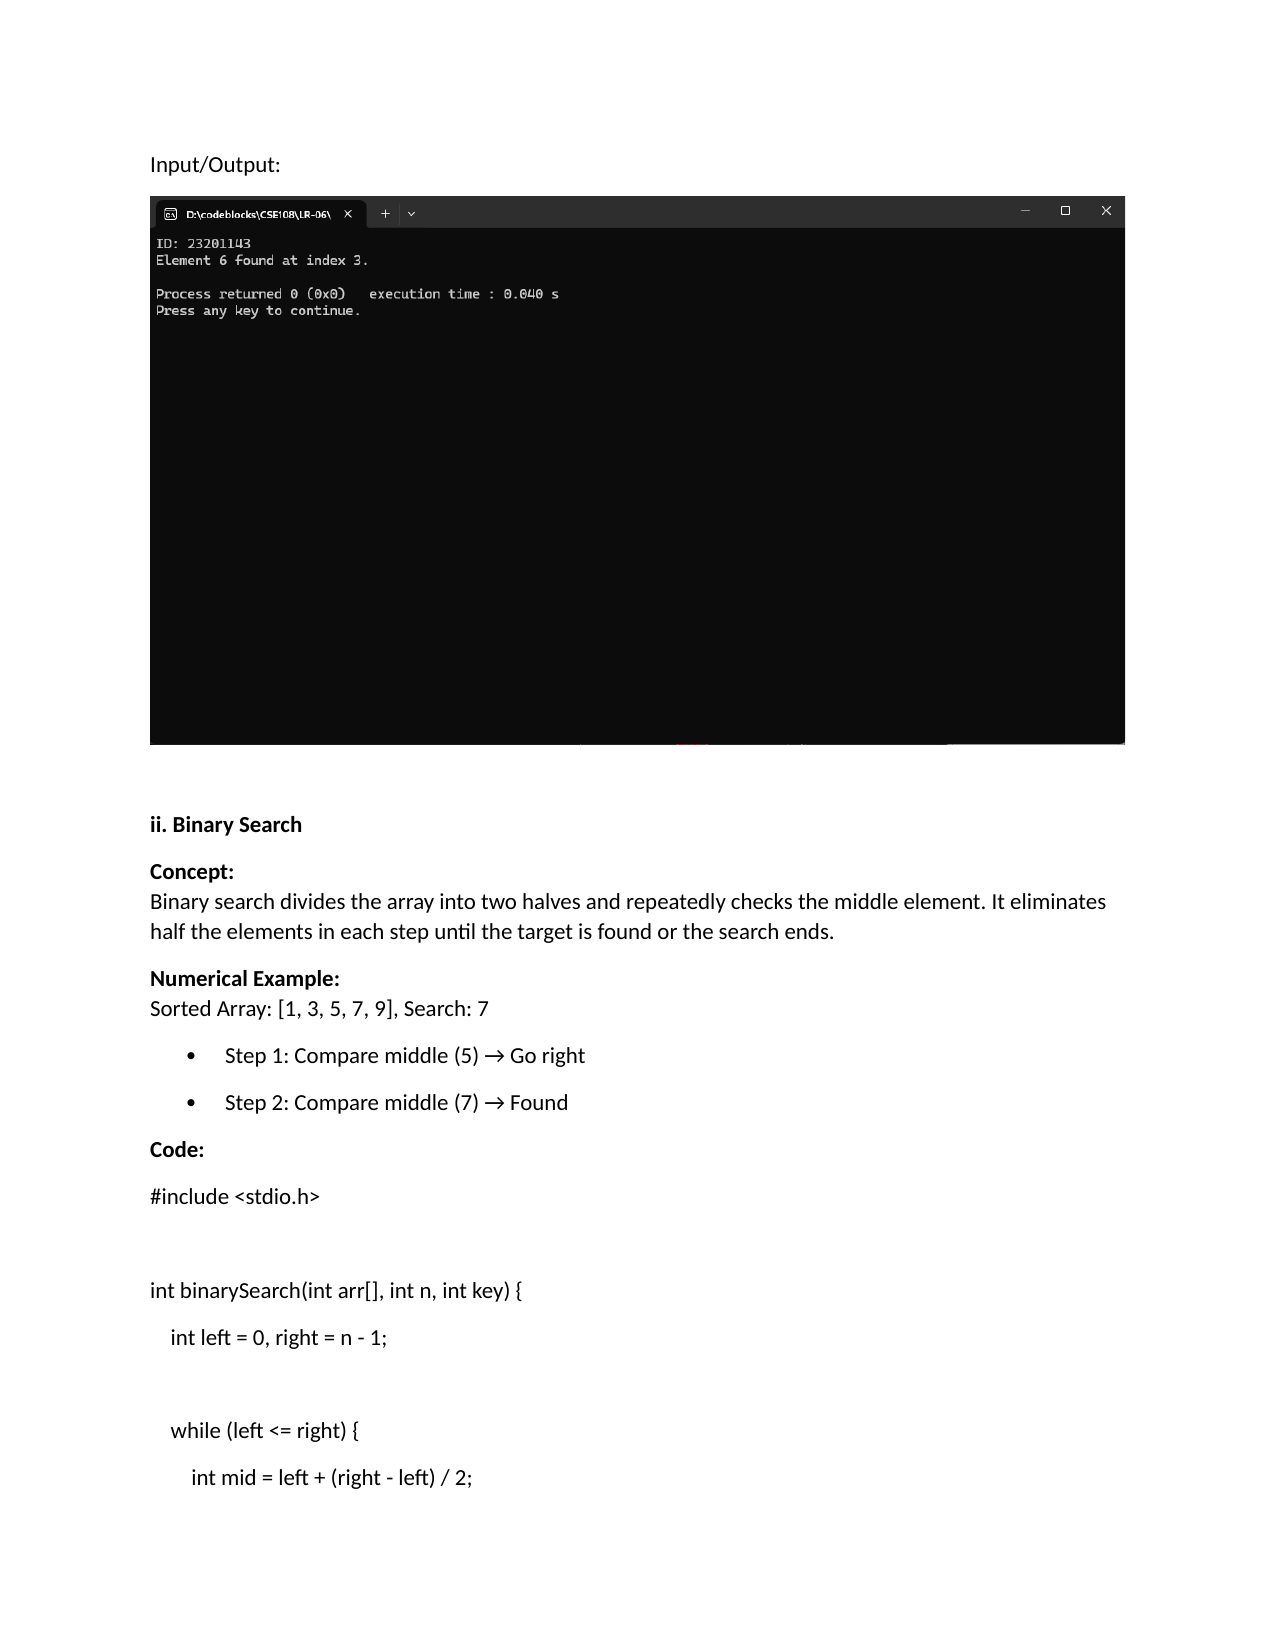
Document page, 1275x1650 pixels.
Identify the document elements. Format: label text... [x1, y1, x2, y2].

text int left = 0, right = n - 1; [150, 1323, 1125, 1351]
list Step 1: Compare middle (5) → Go right [187, 1041, 1125, 1069]
list Step 2: Compare middle (7) → Found [187, 1088, 1125, 1116]
text Numerical Example: Sorted Array: [1, 3, 5, 7, 9], Search: 7 [150, 964, 1125, 1023]
text Concept: Binary search divides the array into two halves and repeatedly checks the middle element. It eliminates half the elements in each step until the target is found or the search ends. [150, 857, 1125, 946]
text ii. Binary Search [150, 810, 1125, 838]
text int binarySearch(int arr[], int n, int key) { [150, 1276, 1125, 1304]
text Code: [150, 1135, 1125, 1163]
text Input/Output: [150, 150, 1125, 178]
text int mid = left + (right - left) / 2; [150, 1463, 1125, 1491]
text while (left <= right) { [150, 1416, 1125, 1444]
text #include <stdio.h> [150, 1182, 1125, 1210]
picture [150, 196, 1125, 745]
